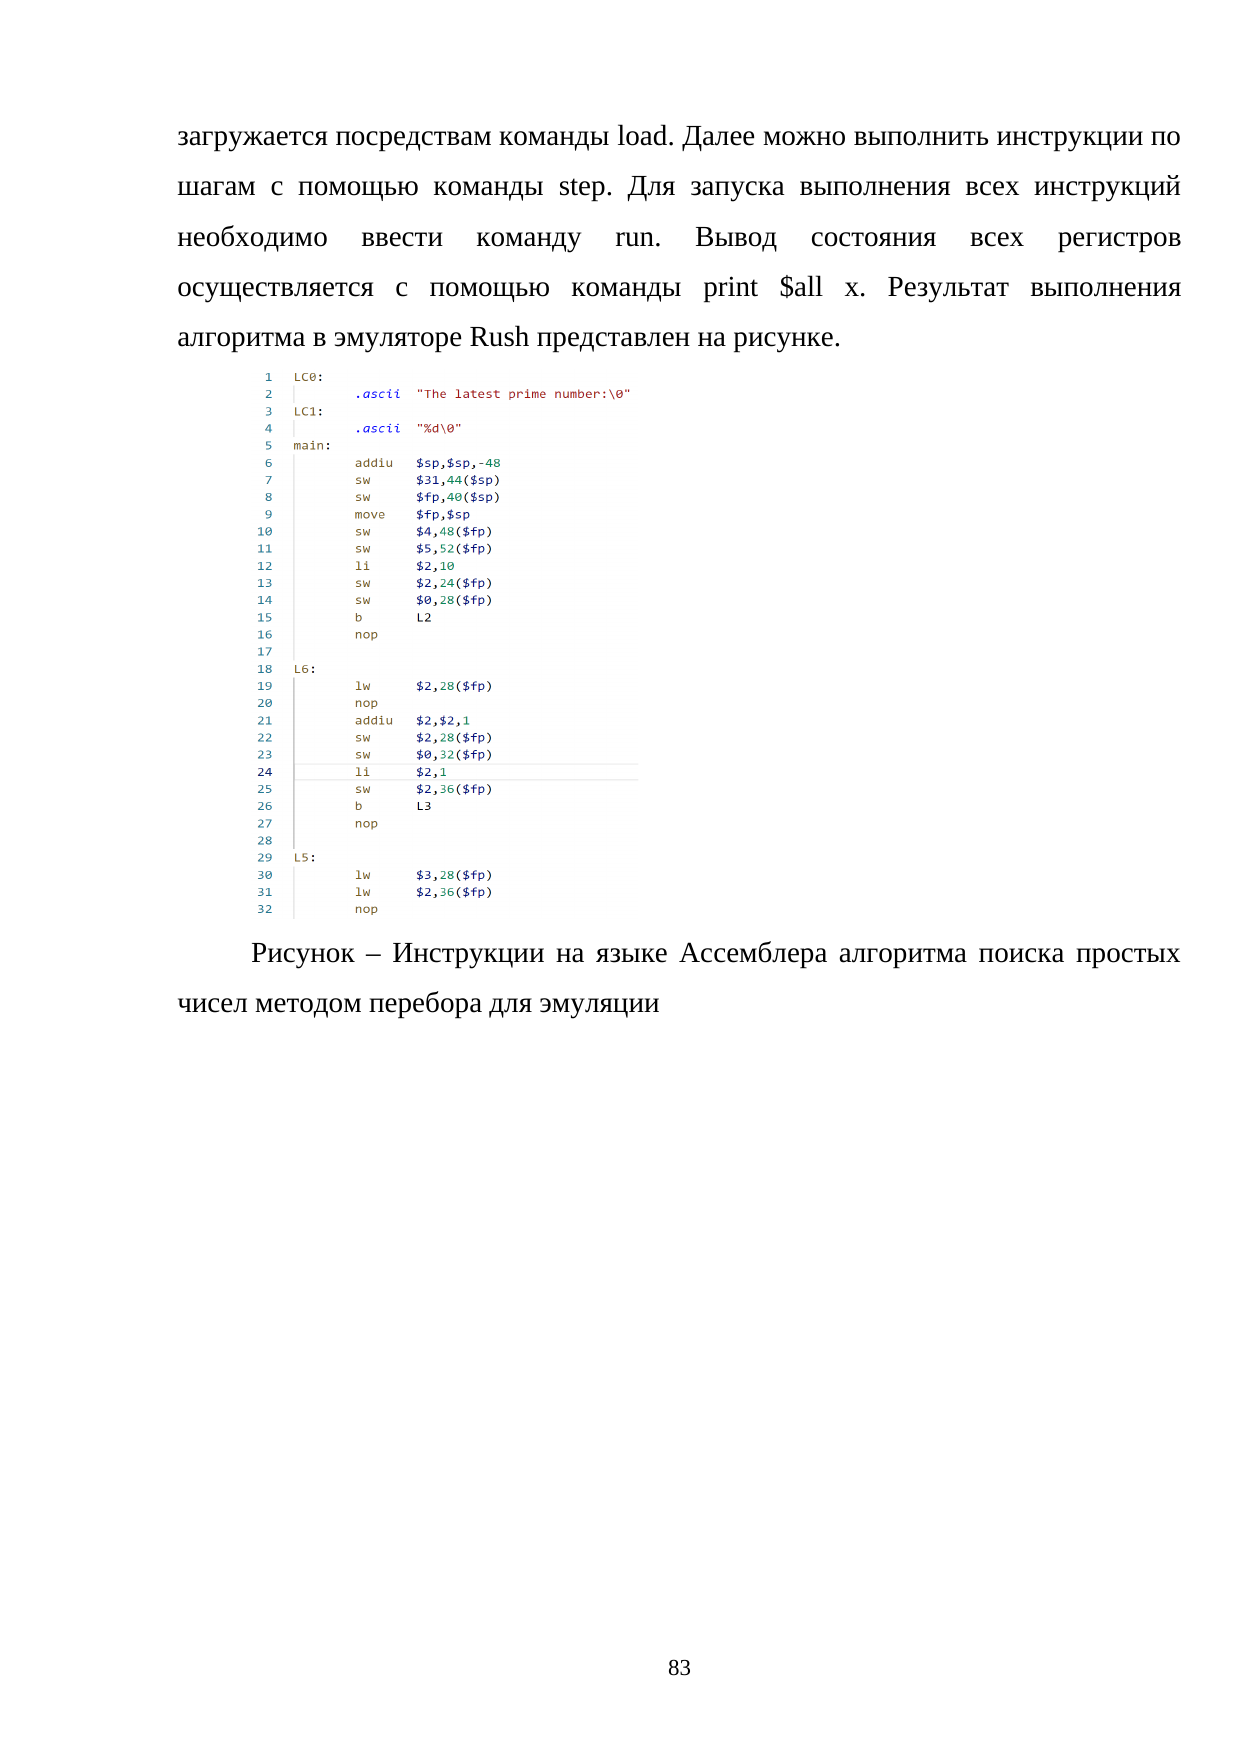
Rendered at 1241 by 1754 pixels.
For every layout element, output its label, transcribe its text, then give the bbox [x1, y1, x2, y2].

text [177, 118, 1182, 353]
text Рисунок – Инструкции на языке Ассемблера алгоритма поиска простых чисел методом перебора для эмуляции [177, 935, 1182, 1019]
picture [250, 369, 639, 919]
